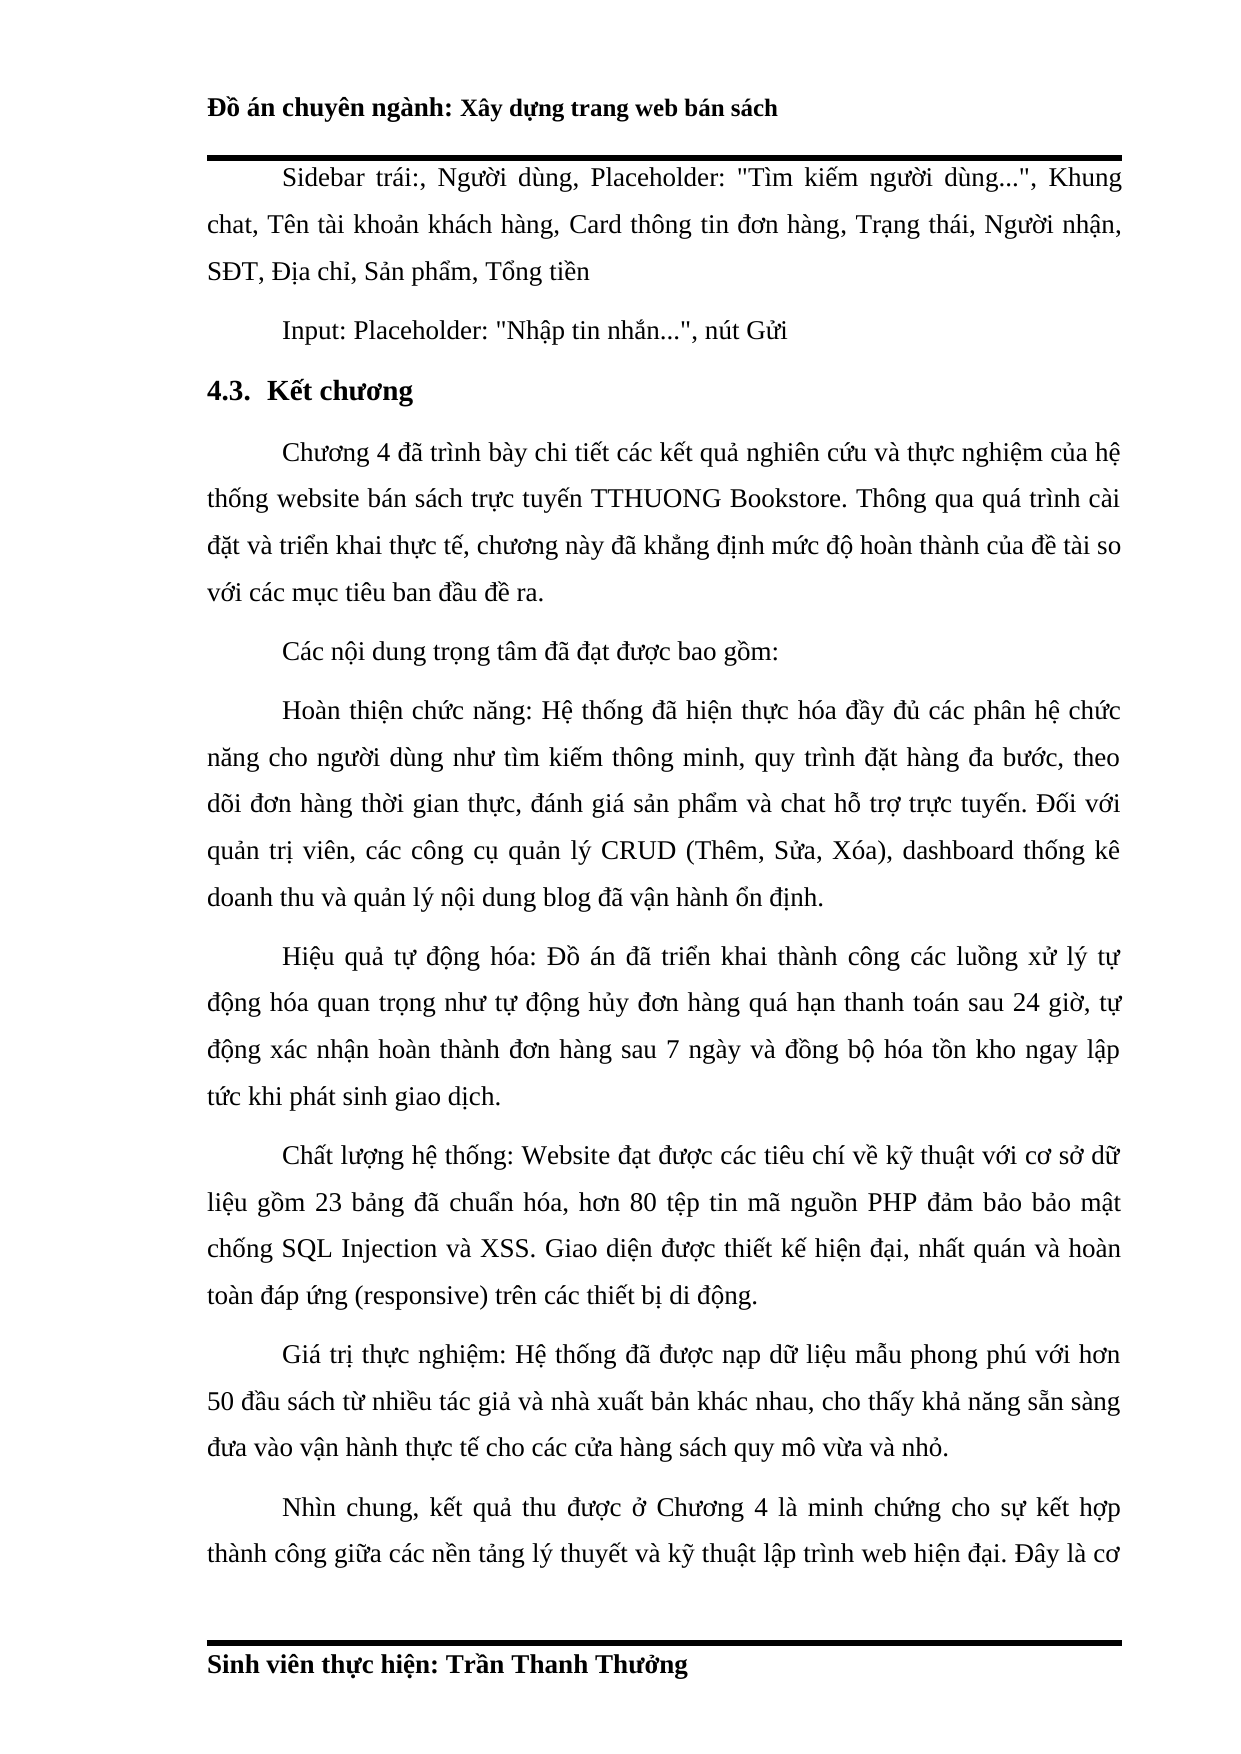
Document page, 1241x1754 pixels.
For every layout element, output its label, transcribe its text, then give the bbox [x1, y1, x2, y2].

subtitle Kết chương [207, 373, 1122, 406]
text Các nội dung trọng tâm đã đạt được bao gồm: [207, 635, 1122, 666]
text Giá trị thực nghiệm: Hệ thống đã được nạp dữ liệu mẫu phong phú với hơn 50 đầu sách từ nhiều tác giả và nhà xuất bản khác nhau, cho thấy khả năng sẵn sàng đưa vào vận hành thực tế cho các cửa hàng sách quy mô vừa và nhỏ. [207, 1338, 1122, 1463]
text Input: Placeholder: "Nhập tin nhắn...", nút Gửi [207, 314, 1122, 345]
text Hiệu quả tự động hóa: Đồ án đã triển khai thành công các luồng xử lý tự động hóa quan trọng như tự động hủy đơn hàng quá hạn thanh toán sau 24 giờ, tự động xác nhận hoàn thành đơn hàng sau 7 ngày và đồng bộ hóa tồn kho ngay lập tức khi phát sinh giao dịch. [207, 940, 1122, 1111]
text Chương 4 đã trình bày chi tiết các kết quả nghiên cứu và thực nghiệm của hệ thống website bán sách trực tuyến TTHUONG Bookstore. Thông qua quá trình cài đặt và triển khai thực tế, chương này đã khẳng định mức độ hoàn thành của đề tài so với các mục tiêu ban đầu đề ra. [207, 436, 1122, 607]
text Chất lượng hệ thống: Website đạt được các tiêu chí về kỹ thuật với cơ sở dữ liệu gồm 23 bảng đã chuẩn hóa, hơn 80 tệp tin mã nguồn PHP đảm bảo bảo mật chống SQL Injection và XSS. Giao diện được thiết kế hiện đại, nhất quán và hoàn toàn đáp ứng (responsive) trên các thiết bị di động. [207, 1139, 1122, 1310]
text Sidebar trái:, Người dùng, Placeholder: "Tìm kiếm người dùng...", Khung chat, Tên tài khoản khách hàng, Card thông tin đơn hàng, Trạng thái, Người nhận, SĐT, Địa chỉ, Sản phẩm, Tổng tiền [207, 161, 1122, 286]
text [207, 1491, 1122, 1568]
text Hoàn thiện chức năng: Hệ thống đã hiện thực hóa đầy đủ các phân hệ chức năng cho người dùng như tìm kiếm thông minh, quy trình đặt hàng đa bước, theo dõi đơn hàng thời gian thực, đánh giá sản phẩm và chat hỗ trợ trực tuyến. Đối với quản trị viên, các công cụ quản lý CRUD (Thêm, Sửa, Xóa), dashboard thống kê doanh thu và quản lý nội dung blog đã vận hành ổn định. [207, 694, 1122, 912]
